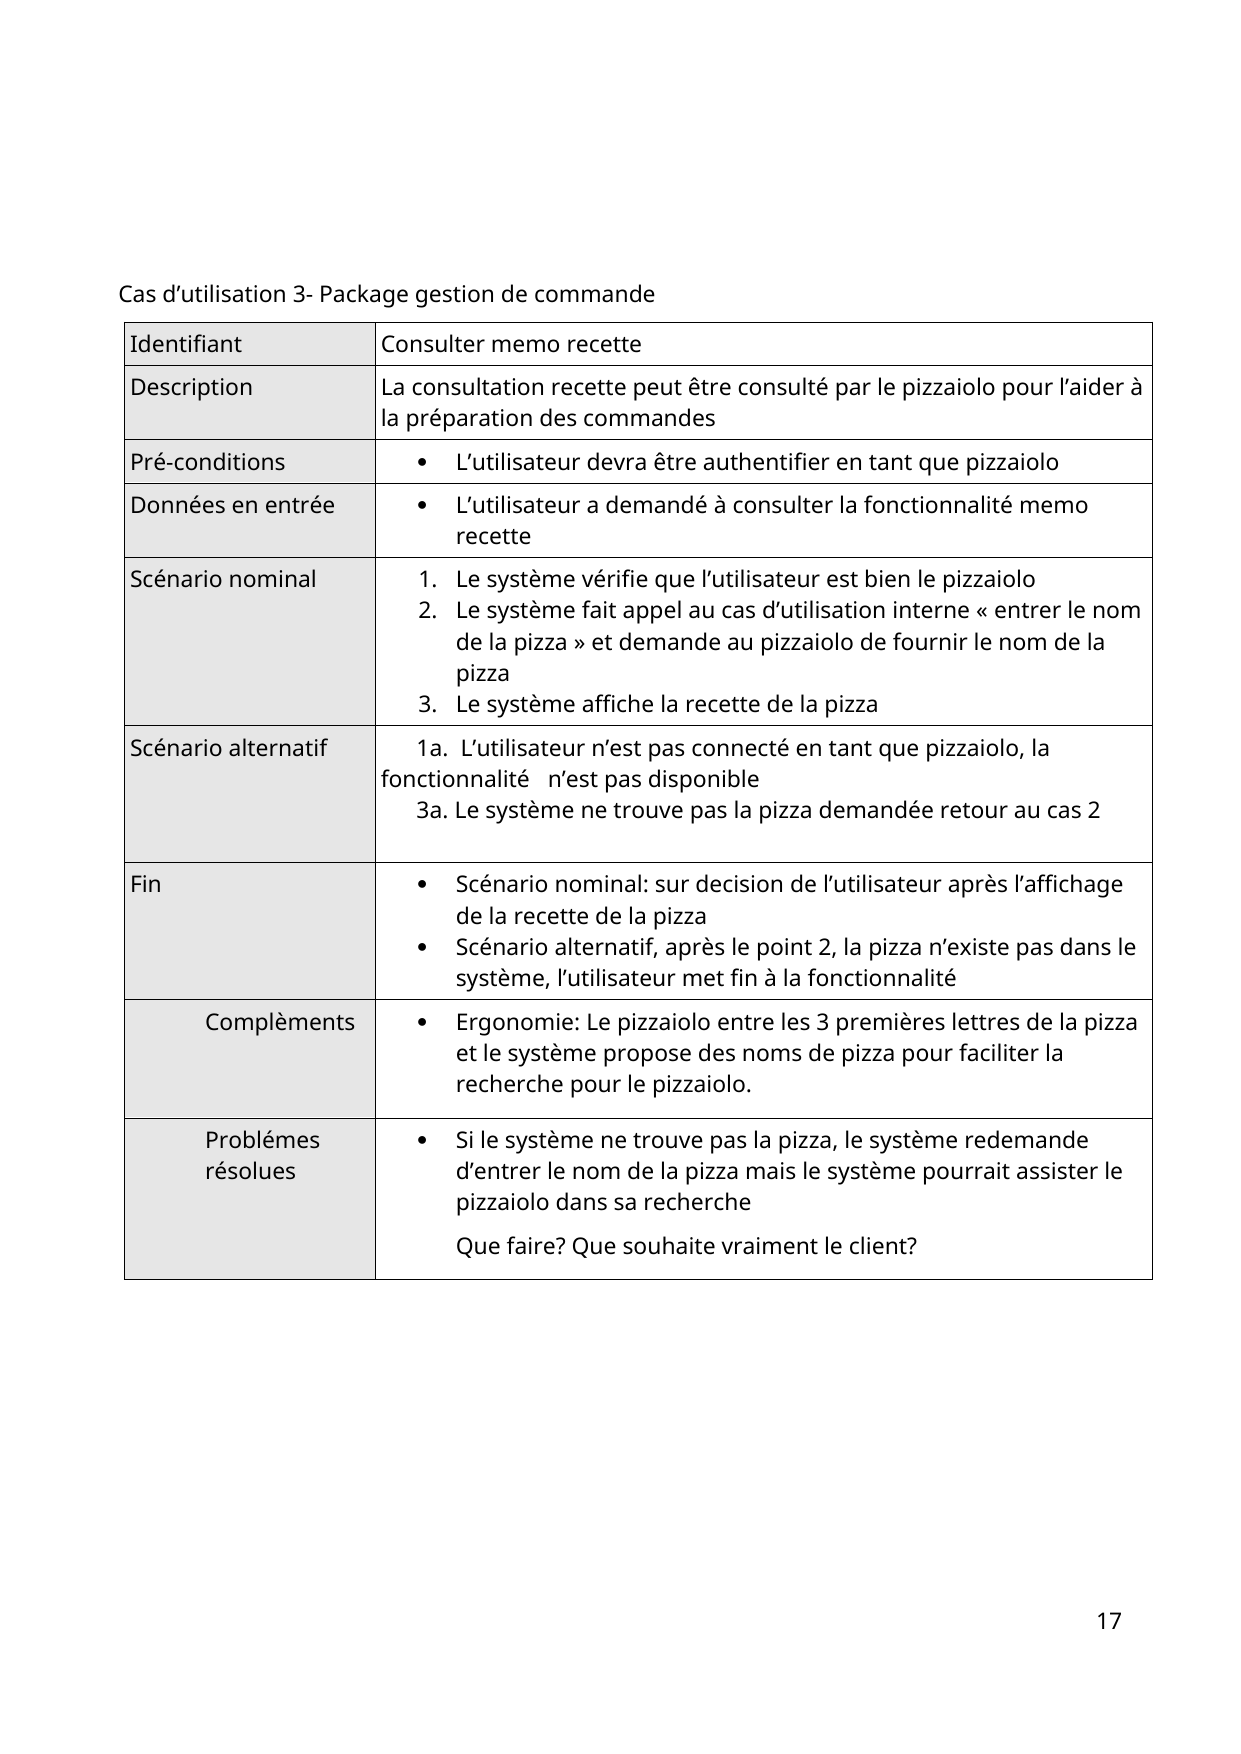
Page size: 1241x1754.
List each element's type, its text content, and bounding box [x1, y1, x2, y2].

table_cell Fin [125, 863, 375, 999]
table_cell Le système vérifie que l’utilisateur est bien le pizzaiolo Le système fait appel au cas d’utilisation interne « entrer le nom de la pizza » et demande au pizzaiolo de fournir le nom de la pizza Le système affiche la recette de la pizza [376, 558, 1152, 725]
table_header Consulter memo recette [376, 323, 1152, 365]
table_cell Problémes résolues [125, 1119, 375, 1279]
table_cell Complèments [125, 1000, 375, 1117]
table_cell L’utilisateur devra être authentifier en tant que pizzaiolo [376, 440, 1152, 482]
table_cell La consultation recette peut être consulté par le pizzaiolo pour l’aider à la préparation des commandes [376, 366, 1152, 439]
table_cell Scénario nominal [125, 558, 375, 725]
table_cell Données en entrée [125, 484, 375, 557]
table_header Identifiant [125, 323, 375, 365]
table_cell Description [125, 366, 375, 439]
table_cell Ergonomie: Le pizzaiolo entre les 3 premières lettres de la pizza et le système propose des noms de pizza pour faciliter la recherche pour le pizzaiolo. [376, 1000, 1152, 1117]
table_cell Scénario nominal: sur decision de l’utilisateur après l’affichage de la recette de la pizza Scénario alternatif, après le point 2, la pizza n’existe pas dans le système, l’utilisateur met fin à la fonctionnalité [376, 863, 1152, 999]
table_cell Pré-conditions [125, 440, 375, 482]
table_cell Scénario alternatif [125, 726, 375, 862]
table_cell 1a. L’utilisateur n’est pas connecté en tant que pizzaiolo, la fonctionnalité n’est pas disponible 3a. Le système ne trouve pas la pizza demandée retour au cas 2 [376, 726, 1152, 862]
text Cas d’utilisation 3- Package gestion de commande [118, 278, 1122, 309]
table_cell L’utilisateur a demandé à consulter la fonctionnalité memo recette [376, 484, 1152, 557]
table_cell Si le système ne trouve pas la pizza, le système redemande d’entrer le nom de la pizza mais le système pourrait assister le pizzaiolo dans sa recherche Que faire? Que souhaite vraiment le client? [376, 1119, 1152, 1279]
